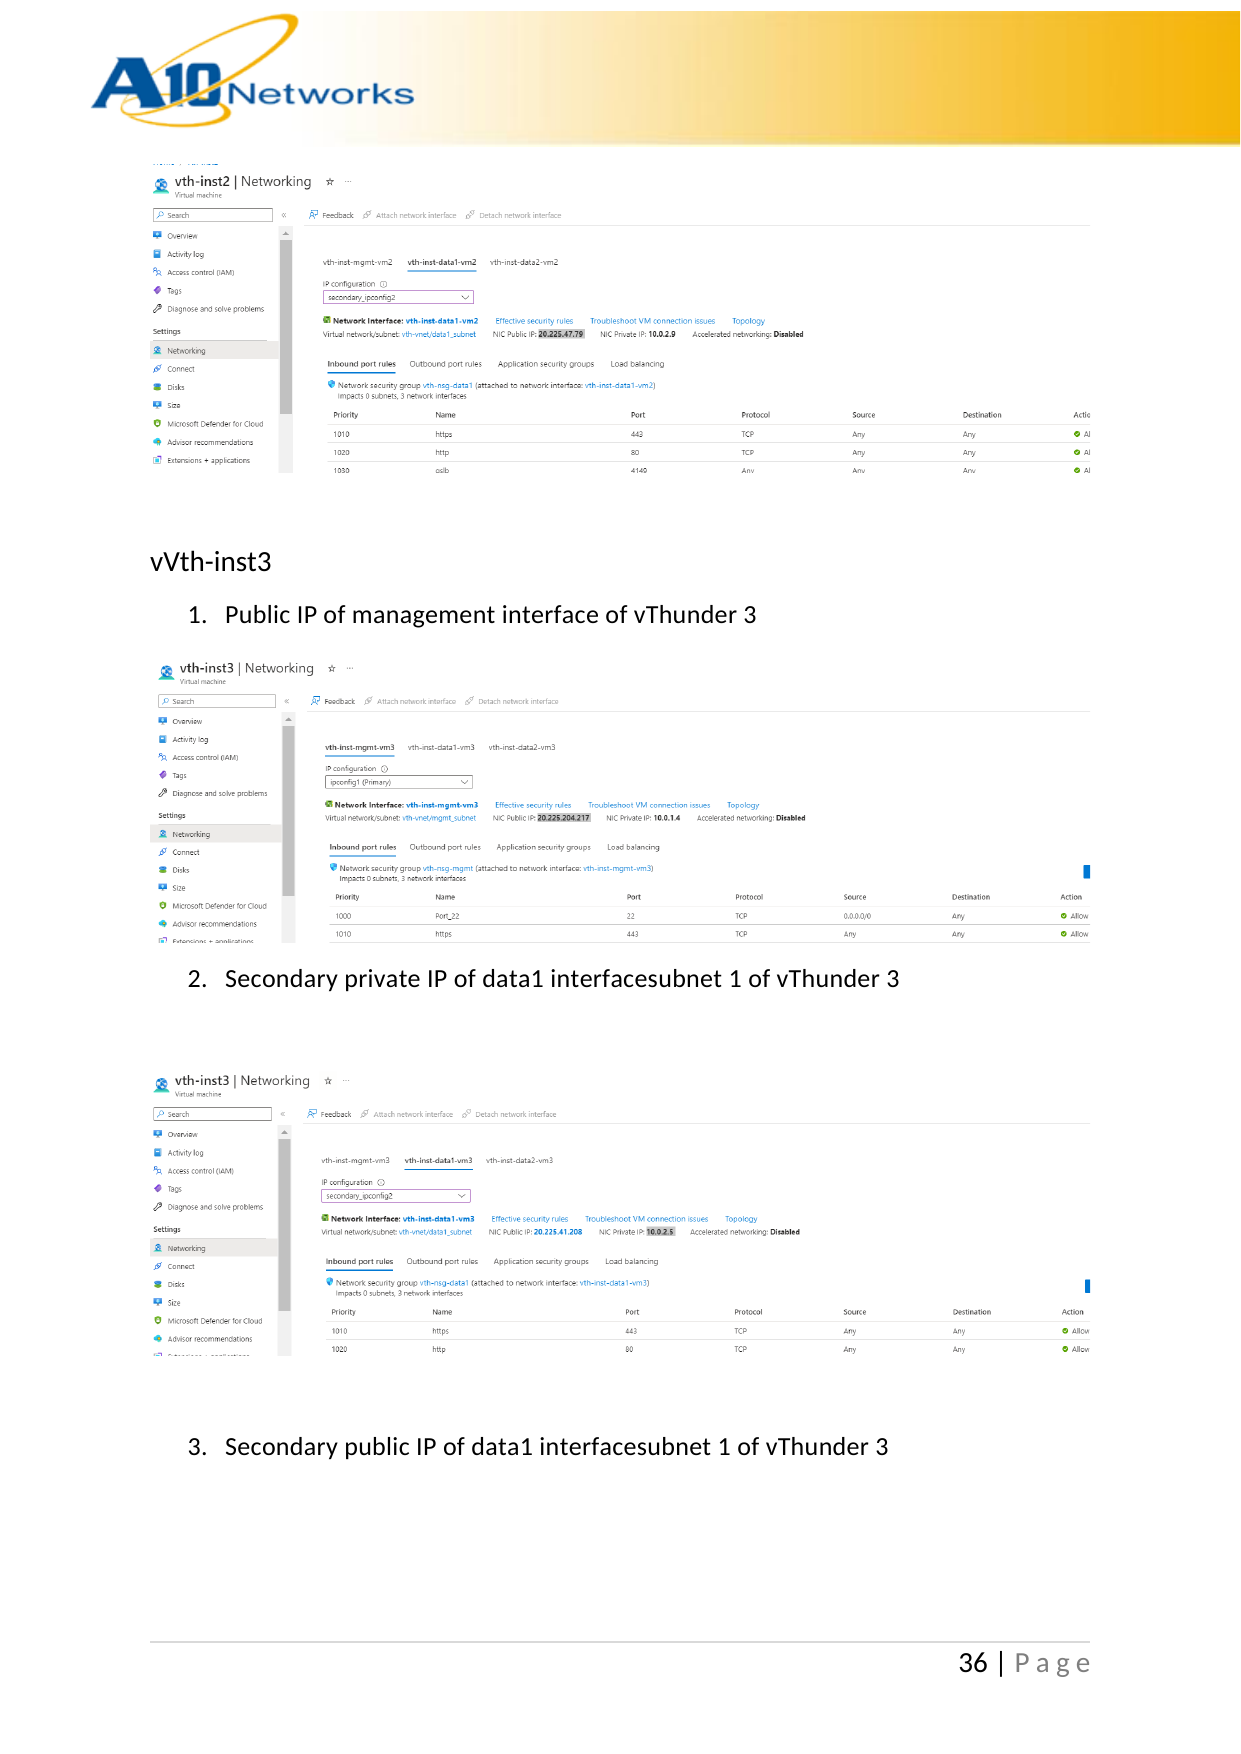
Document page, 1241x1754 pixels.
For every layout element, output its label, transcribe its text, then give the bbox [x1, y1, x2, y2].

list Secondary public IP of data1 [187, 1430, 1090, 1461]
picture [150, 655, 1091, 943]
list Secondary private IP of data1 [187, 962, 1090, 993]
list Public IP of management interface [187, 598, 1090, 630]
text th-inst3 [150, 543, 1090, 578]
picture [150, 1070, 1091, 1356]
picture [0, 11, 1241, 147]
picture [150, 164, 1091, 473]
